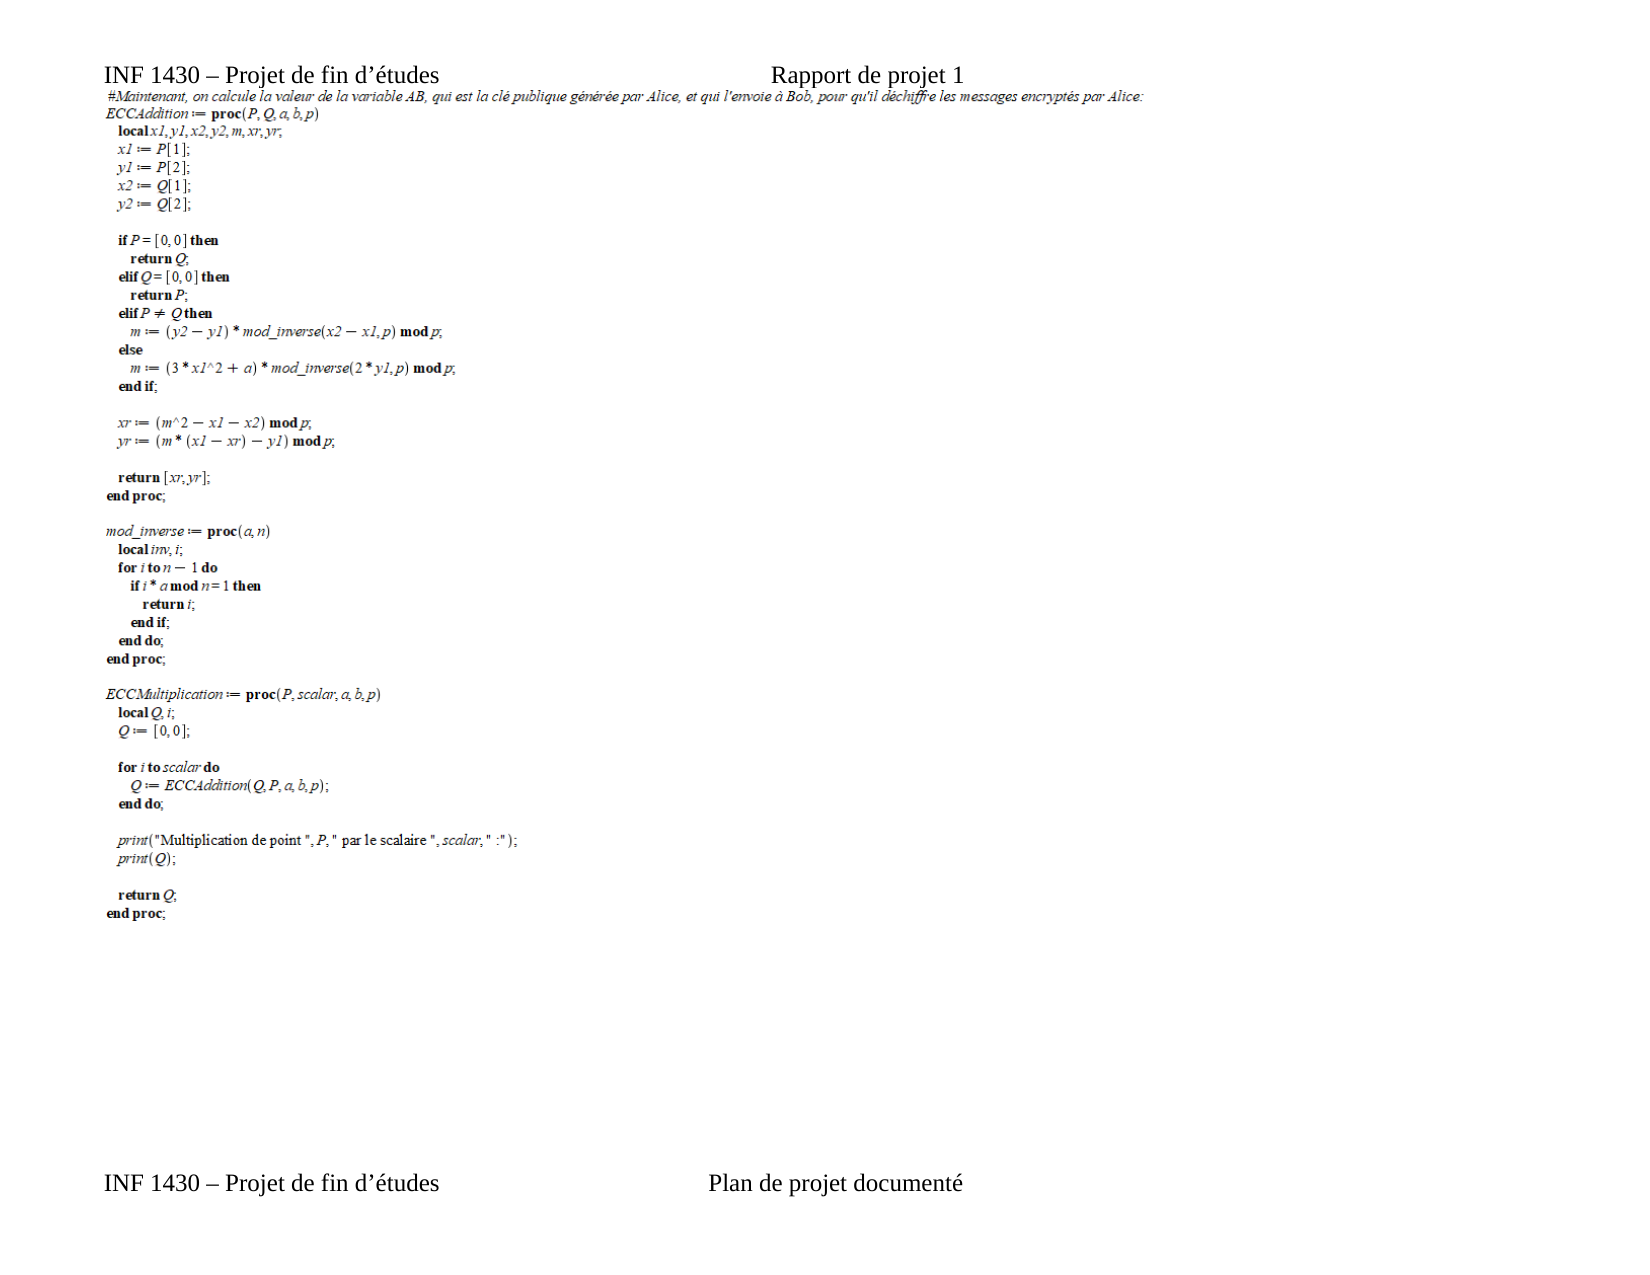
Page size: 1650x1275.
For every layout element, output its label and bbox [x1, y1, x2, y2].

picture [103, 88, 1547, 924]
